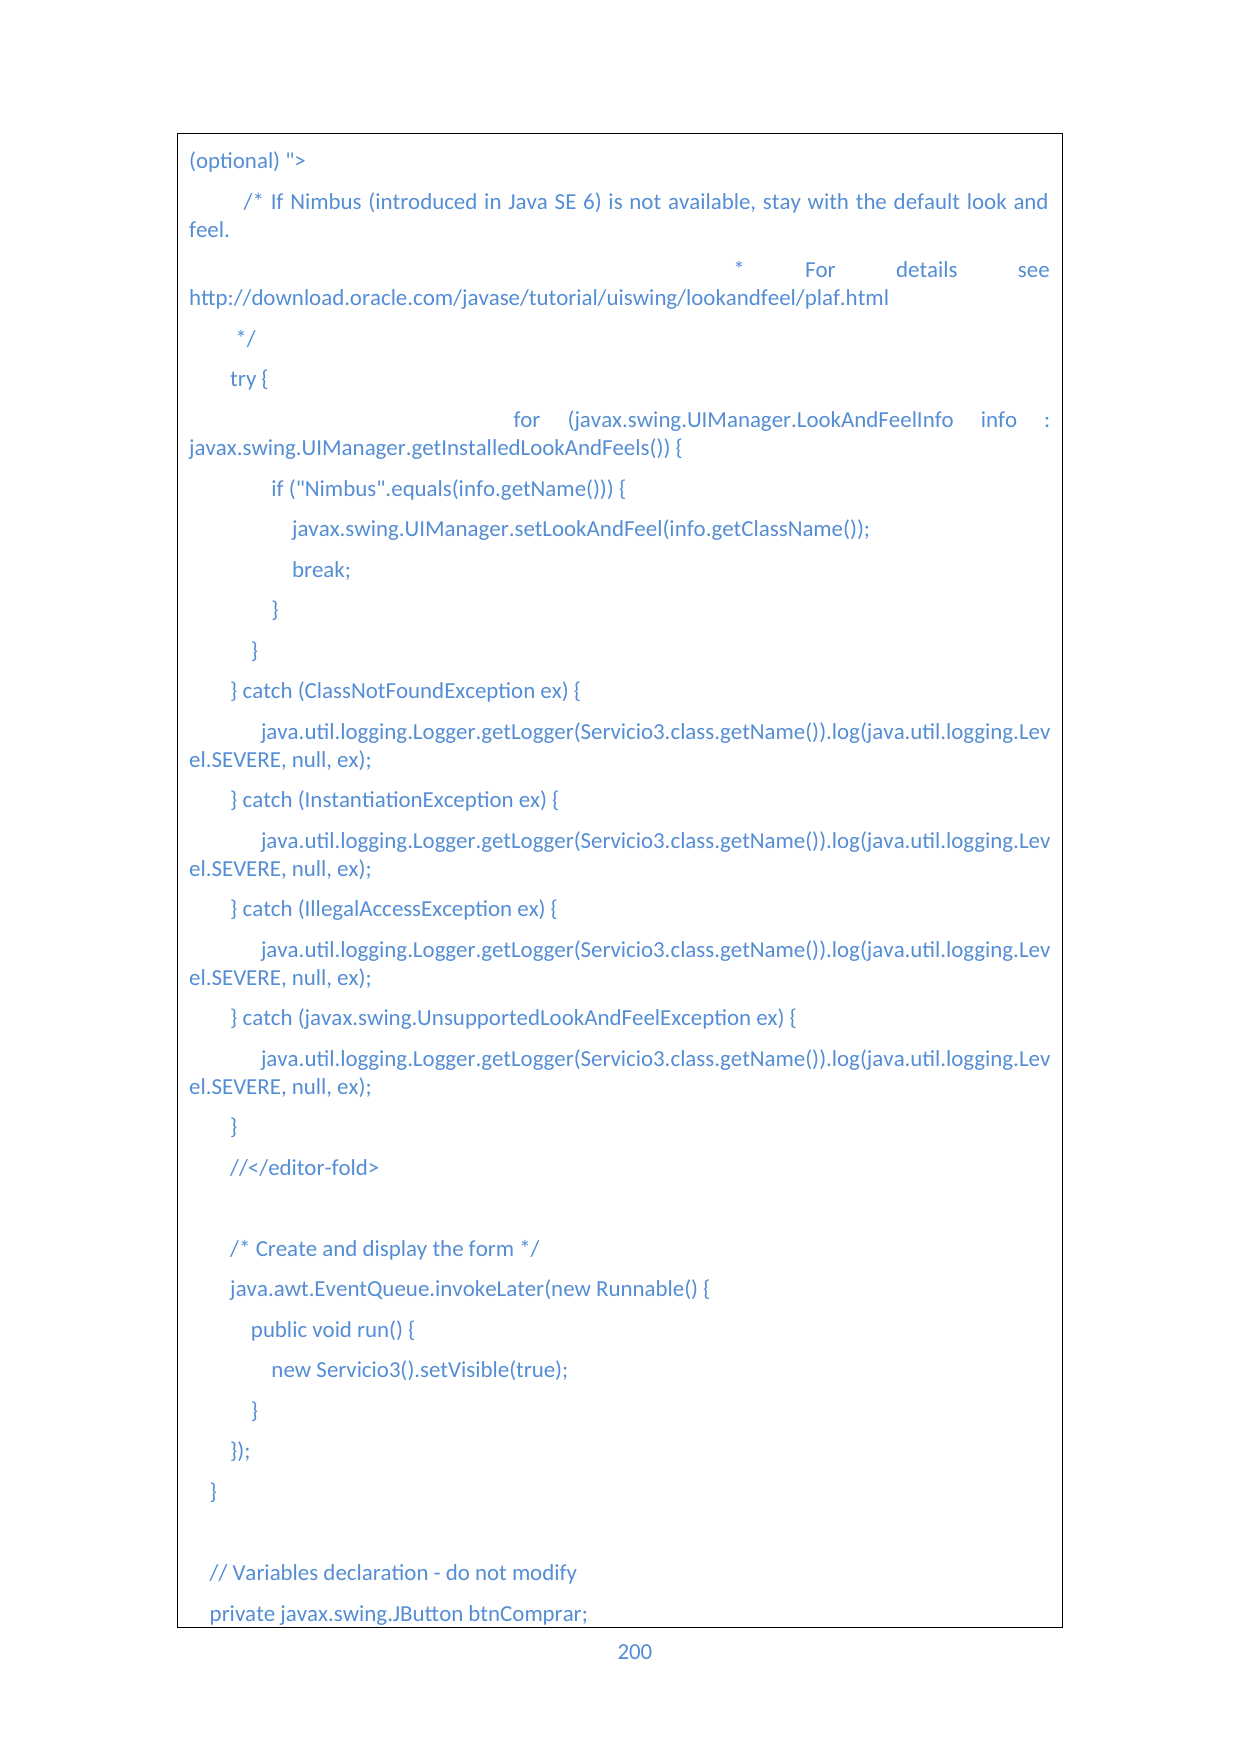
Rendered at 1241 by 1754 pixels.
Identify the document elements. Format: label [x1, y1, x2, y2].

table_header [178, 134, 1062, 1627]
